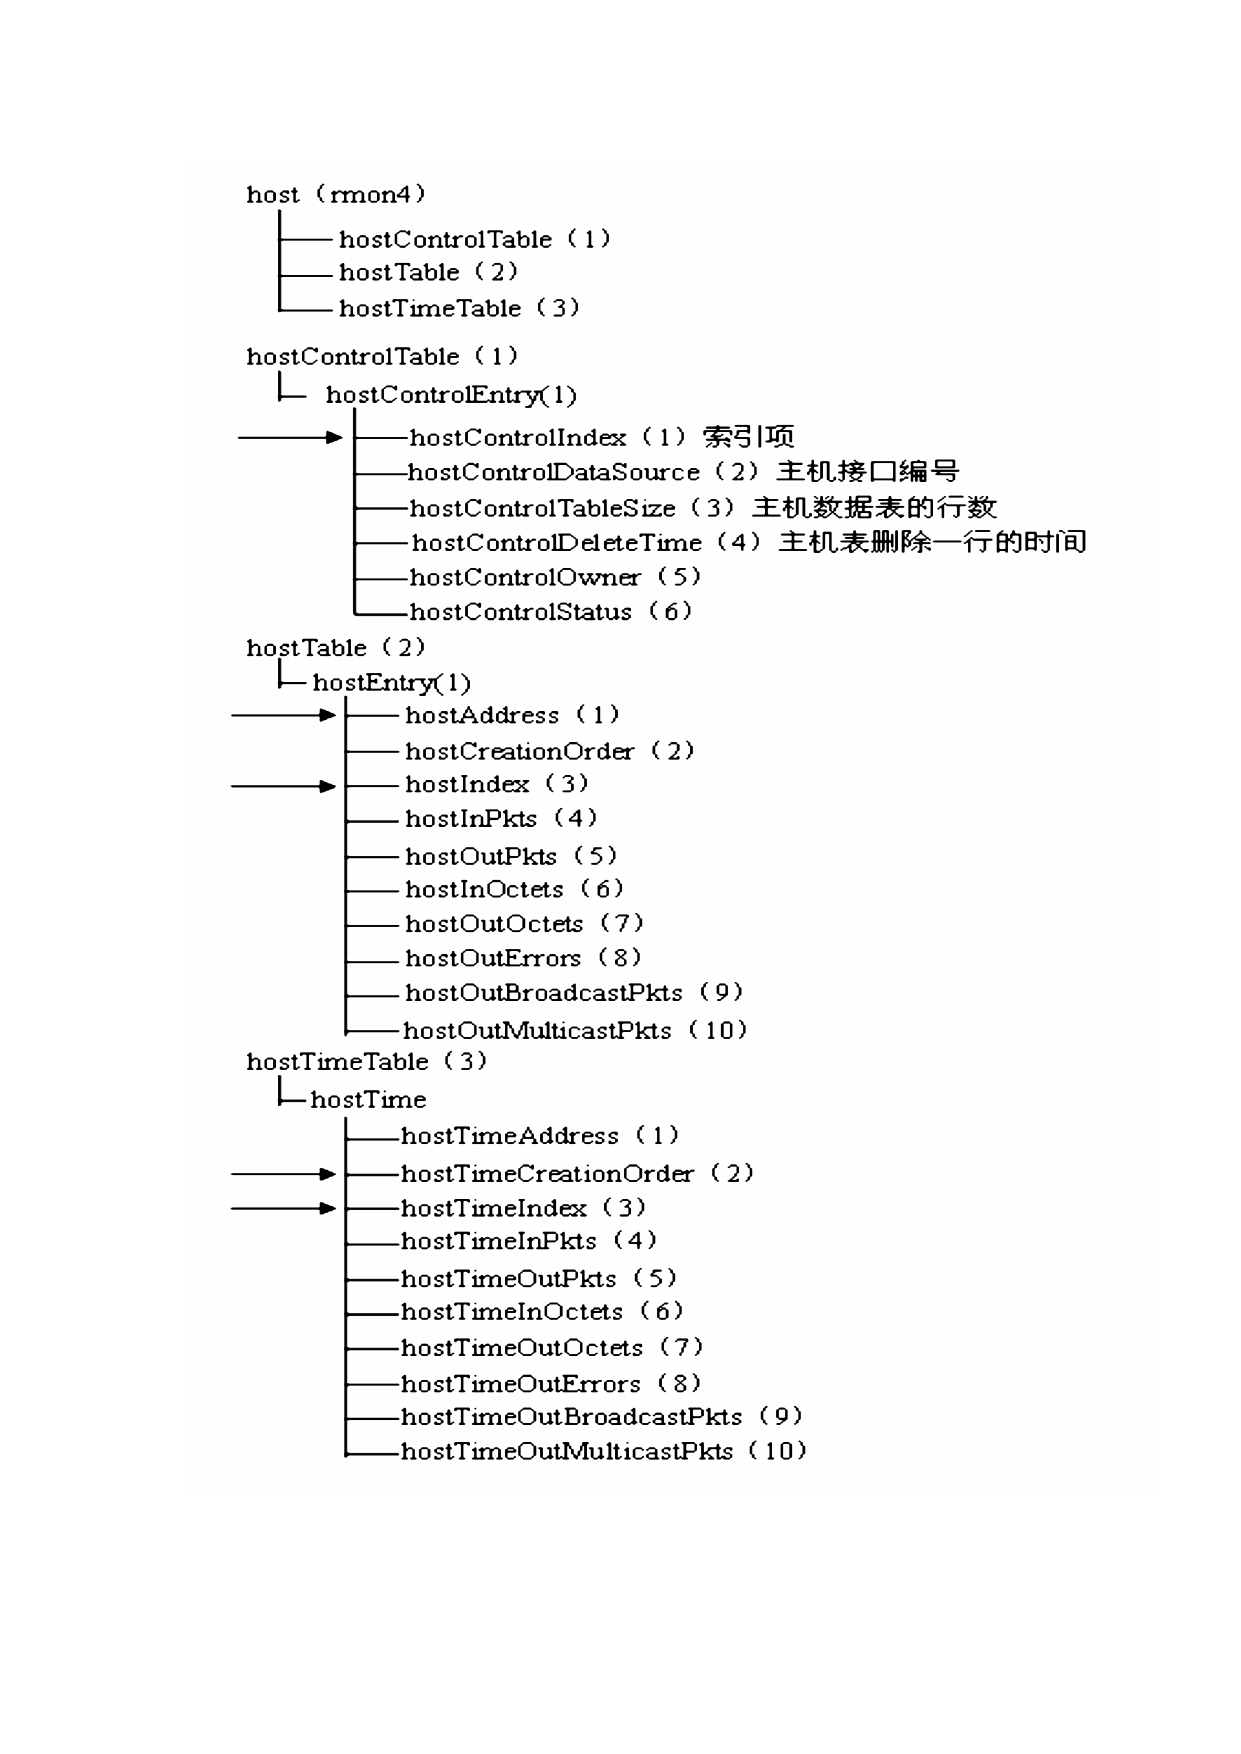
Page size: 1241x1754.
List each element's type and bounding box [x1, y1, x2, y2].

picture [187, 162, 1158, 1494]
